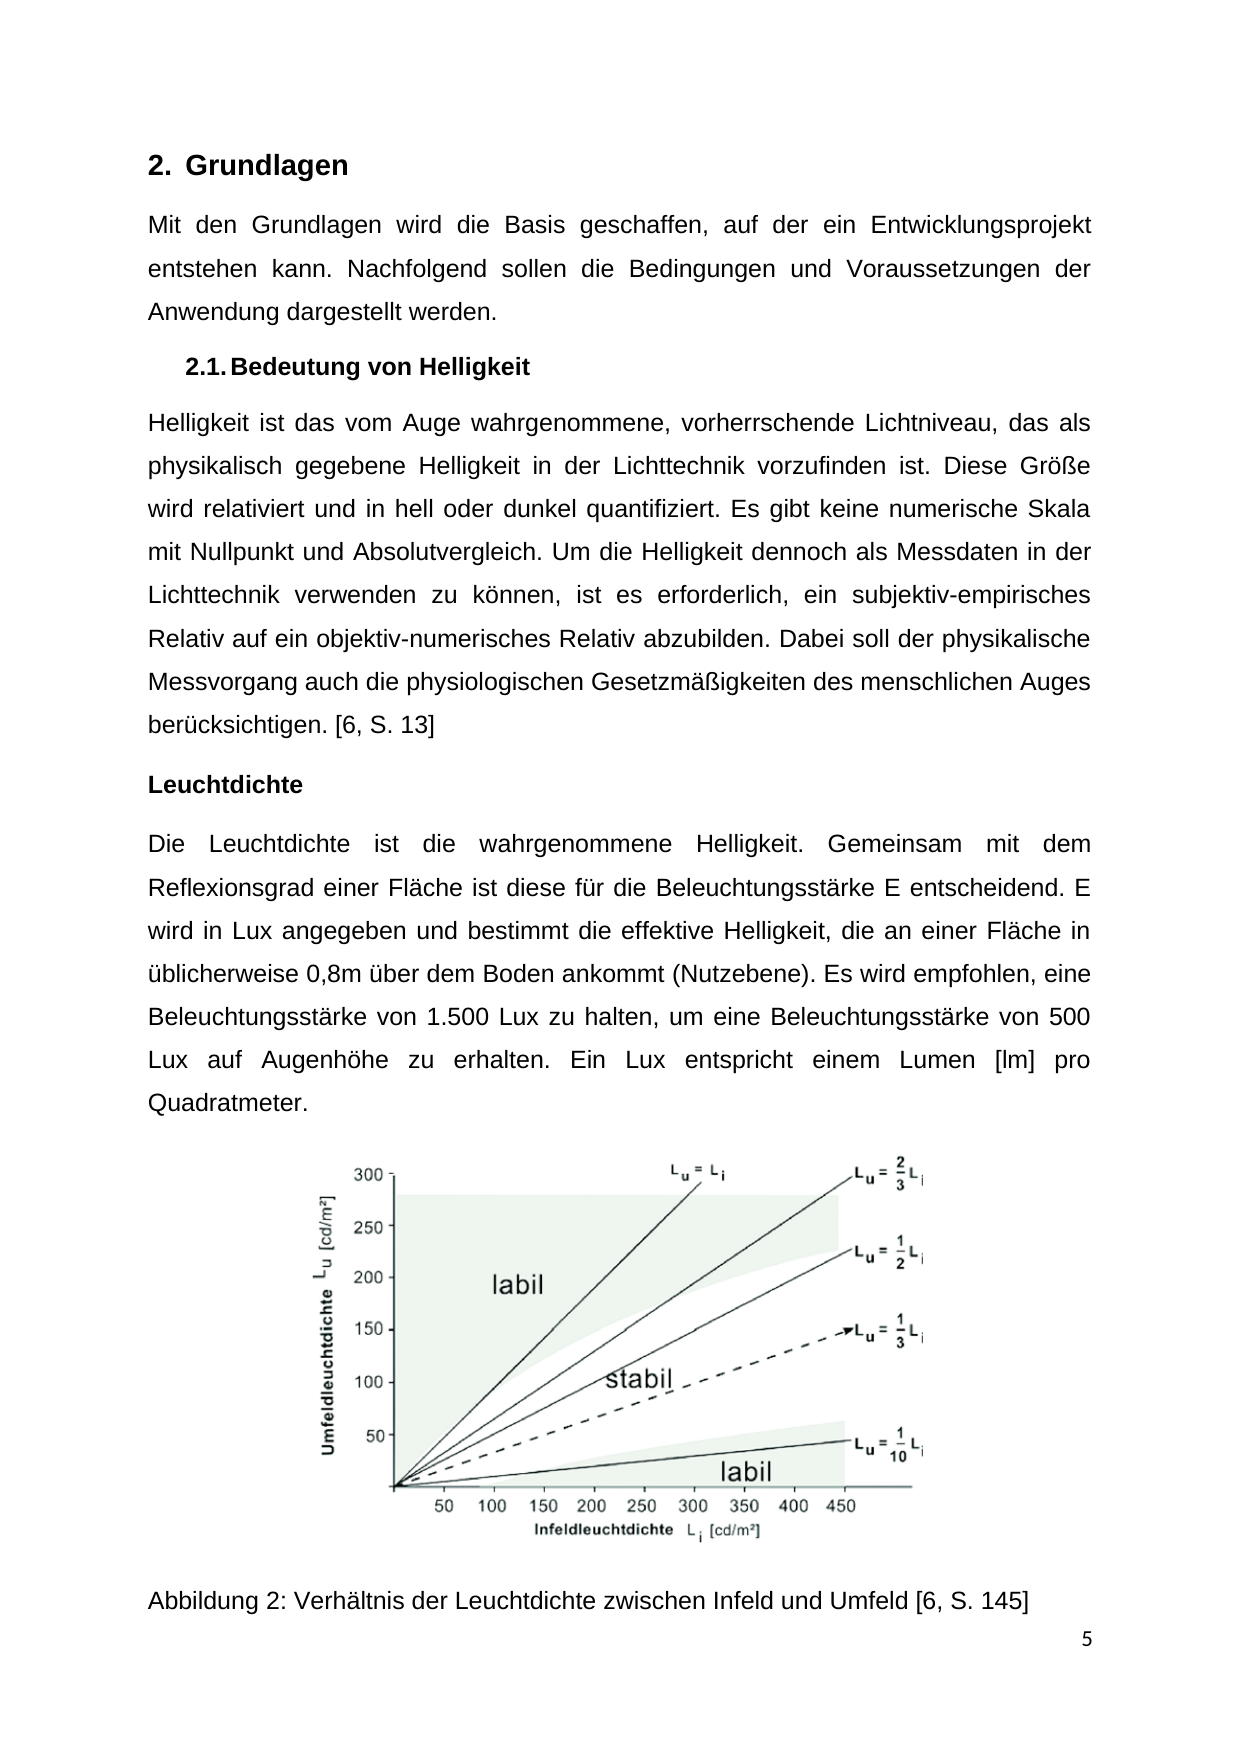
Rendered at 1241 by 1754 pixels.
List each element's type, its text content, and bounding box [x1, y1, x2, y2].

list Bedeutung von Helligkeit [185, 352, 1093, 381]
text Abbildung 2: Verhältnis der Leuchtdichte zwischen Infeld und Umfeld [6, S. 145] [148, 1586, 1093, 1614]
text Leuchtdichte [148, 769, 1093, 798]
text Helligkeit ist das vom Auge wahrgenommene, vorherrschende Lichtniveau, das als physikalisch gegebene Helligkeit in der Lichttechnik vorzufinden ist. Diese Größe wird relativiert und in hell oder dunkel quantifiziert. Es gibt keine numerische Skala mit Nullpunkt und Absolutvergleich. Um die Helligkeit dennoch als Messdaten in der Lichttechnik verwenden zu können, ist es erforderlich, ein subjektiv-empirisches Relativ auf ein objektiv-numerisches Relativ abzubilden. Dabei soll der physikalische Messvorgang auch die physiologischen Gesetzmäßigkeiten des menschlichen Auges berücksichtigen. [6, S. 13] [148, 408, 1093, 738]
text Die Leuchtdichte ist die wahrgenommene Helligkeit. Gemeinsam mit dem Reflexionsgrad einer Fläche ist diese für die Beleuchtungsstärke E entscheidend. E wird in Lux angegeben und bestimmt die effektive Helligkeit, die an einer Fläche in üblicherweise 0,8m über dem Boden ankommt (Nutzebene). Es wird empfohlen, eine Beleuchtungsstärke von 1.500 Lux zu halten, um eine Beleuchtungsstärke von 500 Lux auf Augenhöhe zu erhalten. Ein Lux entspricht einem Lumen [lm] pro Quadratmeter. [148, 829, 1093, 1117]
text Mit den Grundlagen wird die Basis geschaffen, auf der ein Entwicklungsprojekt entstehen kann. Nachfolgend sollen die Bedingungen und Voraussetzungen der Anwendung dargestellt werden. [148, 210, 1093, 325]
list Grundlagen [148, 148, 1093, 181]
picture [280, 1147, 960, 1556]
